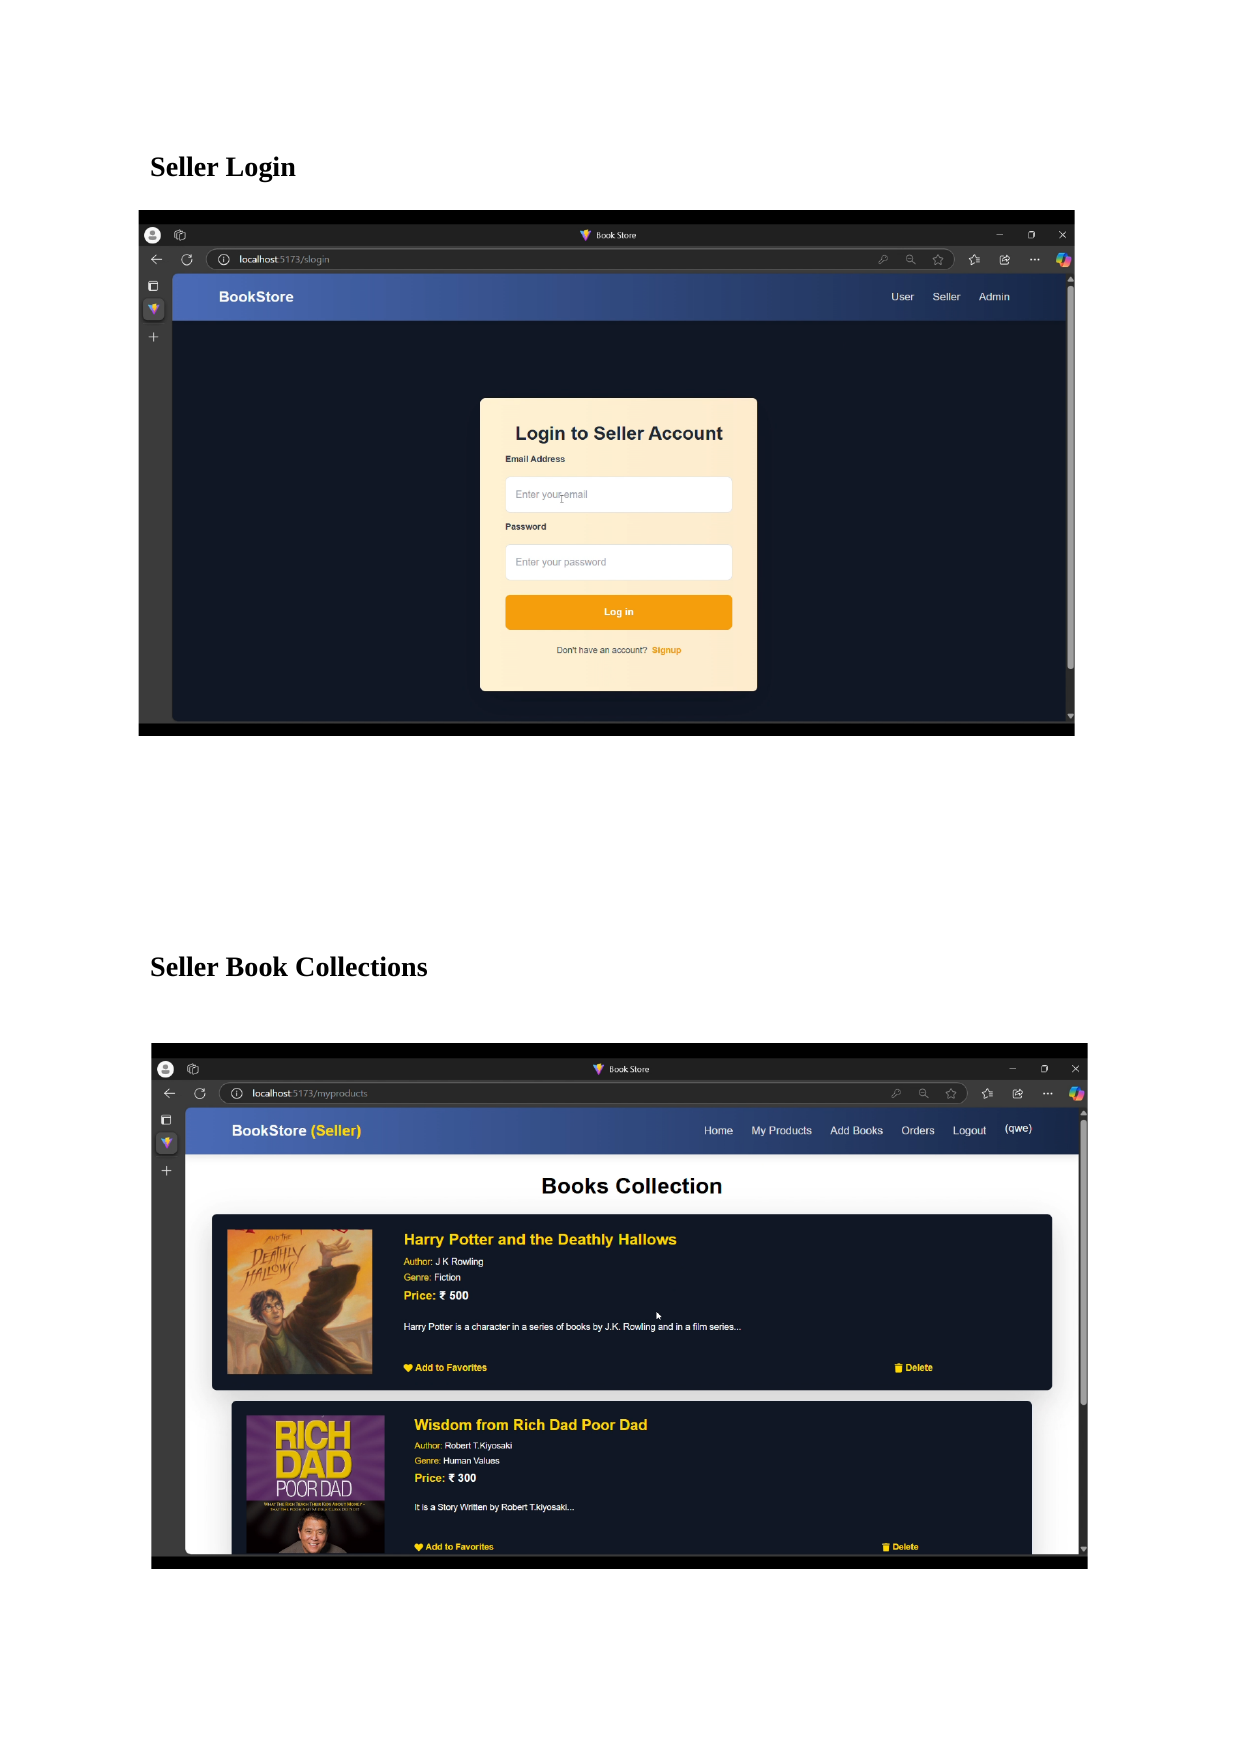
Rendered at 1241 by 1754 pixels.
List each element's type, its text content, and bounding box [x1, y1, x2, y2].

text Seller Login [150, 150, 1090, 182]
picture [137, 210, 1074, 735]
text Seller Book Collections [150, 950, 1090, 983]
picture [150, 1043, 1087, 1568]
